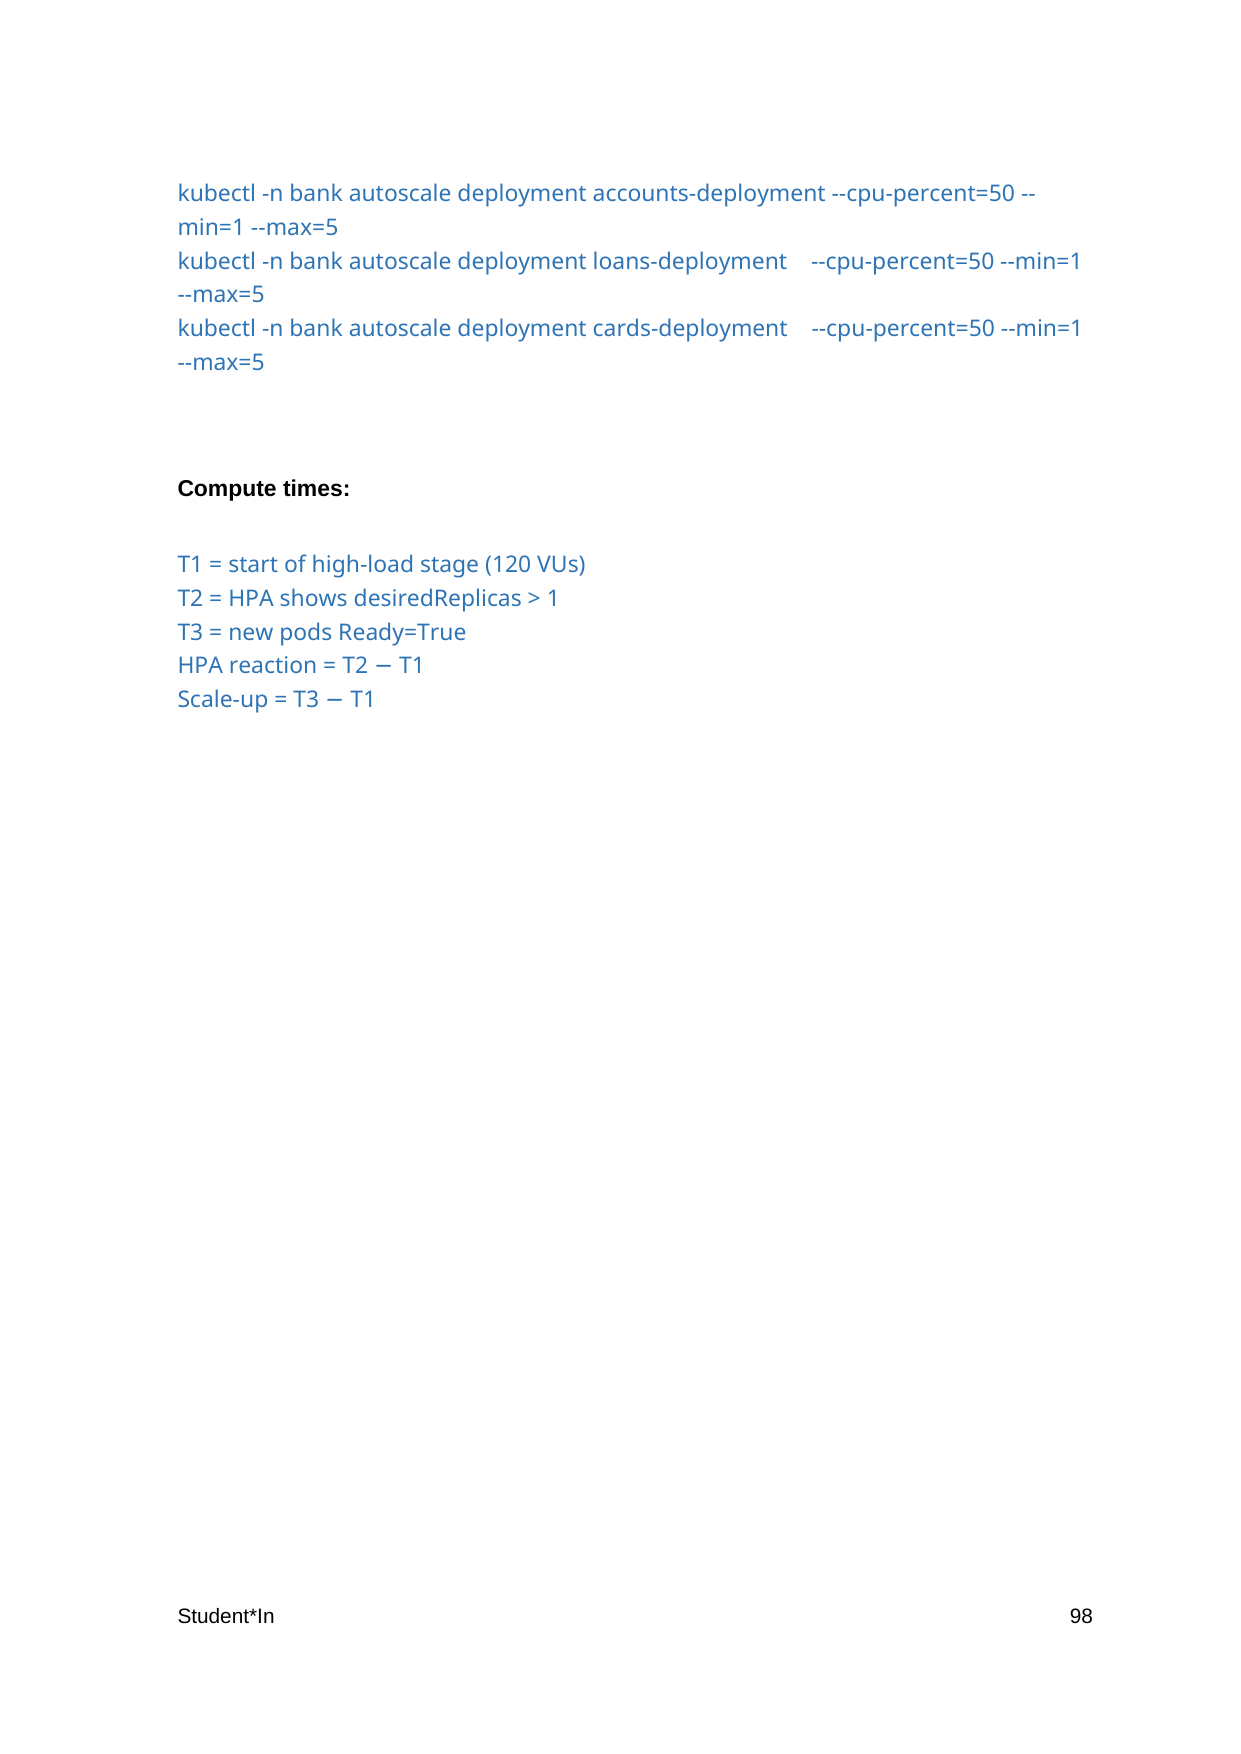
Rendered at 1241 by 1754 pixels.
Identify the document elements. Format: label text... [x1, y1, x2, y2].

text Compute times: [177, 475, 1092, 502]
subtitle kubectl -n bank autoscale deployment accounts-deployment --cpu-percent=50 --min=1 --max=5 kubectl -n bank autoscale deployment loans-deployment --cpu-percent=50 --min=1 --max=5 kubectl -n bank autoscale deployment cards-deployment --cpu-percent=50 --min=1 --max=5 [177, 177, 1092, 377]
subtitle T1 = start of high-load stage (120 VUs) T2 = HPA shows desiredReplicas > 1 T3 = new pods Ready=True HPA reaction = T2 − T1 Scale-up = T3 − T1 [177, 548, 1092, 714]
